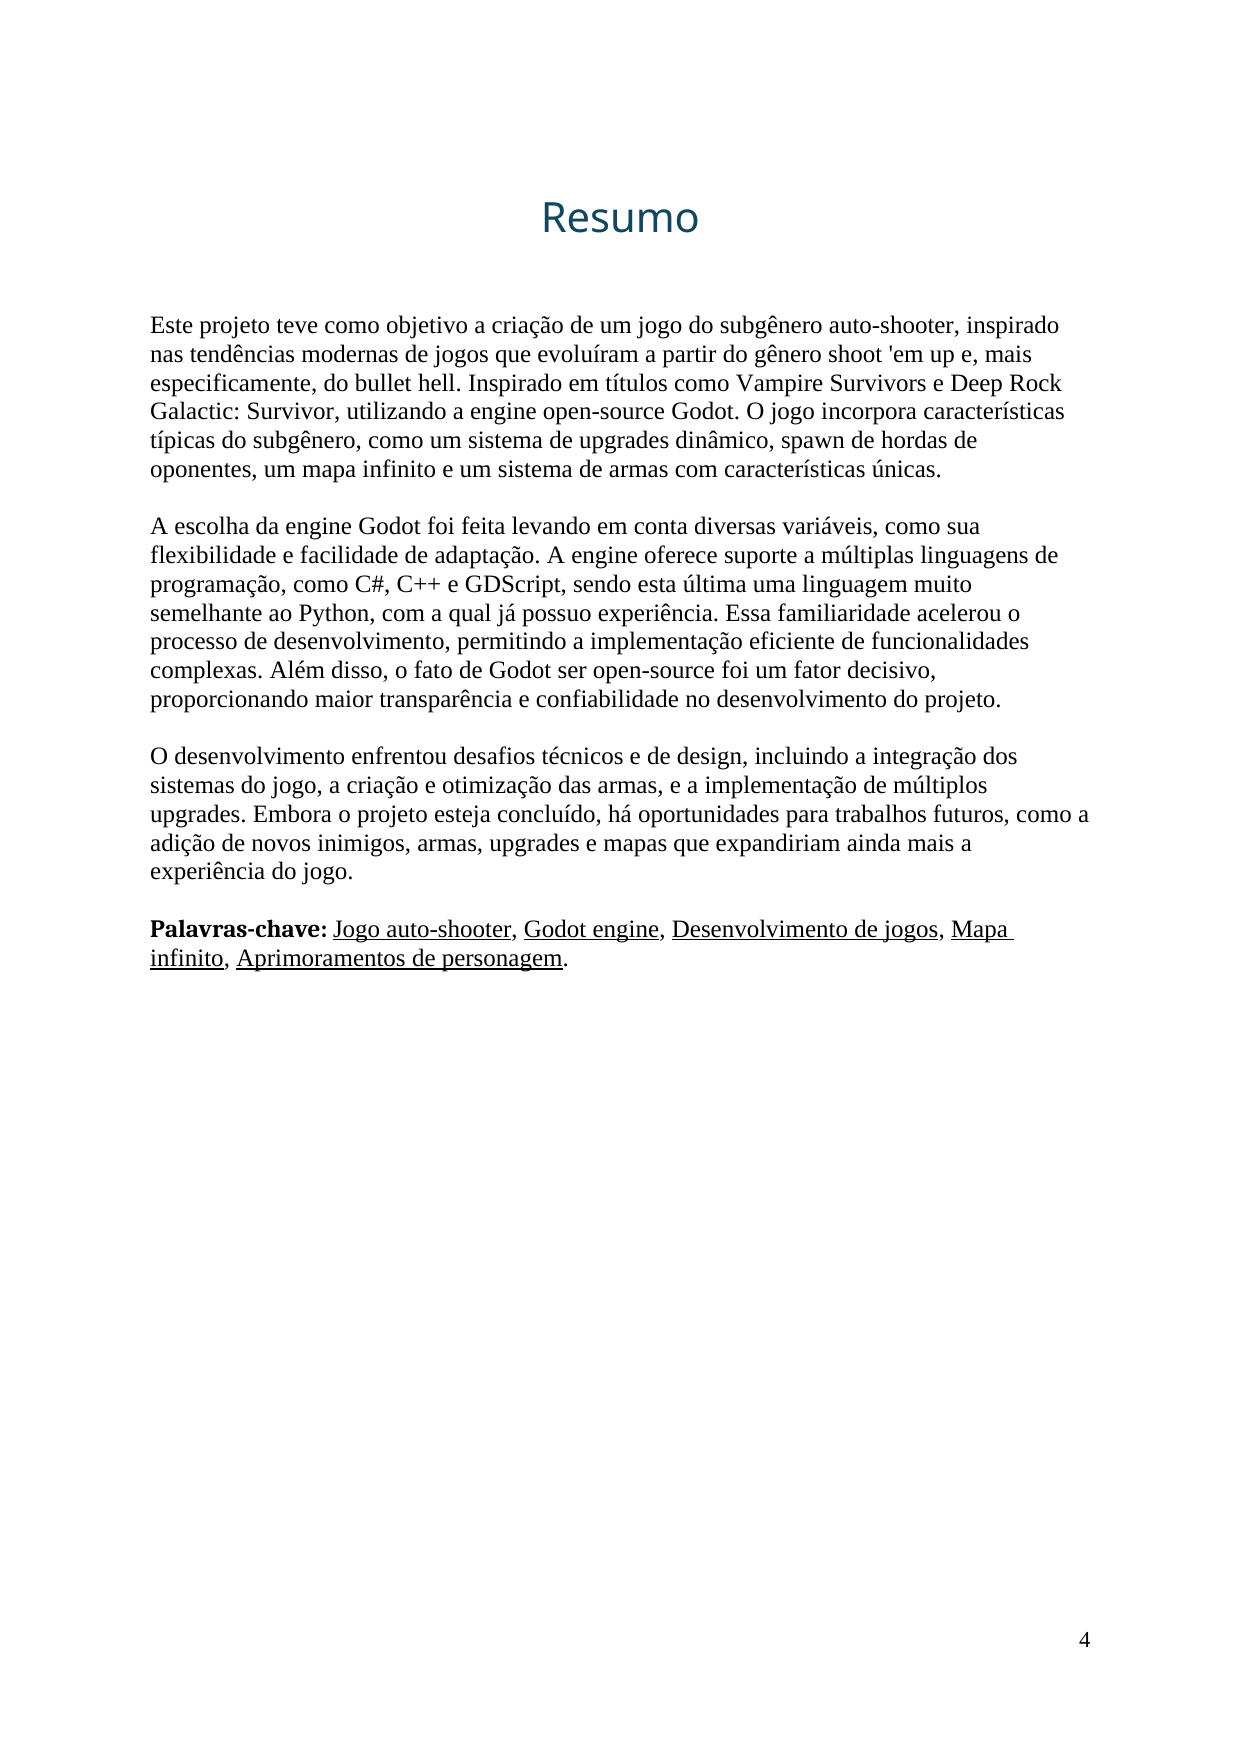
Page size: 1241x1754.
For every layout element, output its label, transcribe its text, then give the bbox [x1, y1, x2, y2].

subtitle Resumo [150, 187, 1090, 244]
text Este projeto teve como objetivo a criação de um jogo do subgênero auto-shooter, inspirado nas tendências modernas de jogos que evoluíram a partir do gênero shoot 'em up e, mais especificamente, do bullet hell. Inspirado em títulos como Vampire Survivors e Deep Rock Galactic: Survivor, utilizando a engine open-source Godot. O jogo incorpora características típicas do subgênero, como um sistema de upgrades dinâmico, spawn de hordas de oponentes, um mapa infinito e um sistema de armas com características únicas. [150, 310, 1090, 483]
text A escolha da engine Godot foi feita levando em conta diversas variáveis, como sua flexibilidade e facilidade de adaptação. A engine oferece suporte a múltiplas linguagens de programação, como C#, C++ e GDScript, sendo esta última uma linguagem muito semelhante ao Python, com a qual já possuo experiência. Essa familiaridade acelerou o processo de desenvolvimento, permitindo a implementação eficiente de funcionalidades complexas. Além disso, o fato de Godot ser open-source foi um fator decisivo, proporcionando maior transparência e confiabilidade no desenvolvimento do projeto. [150, 511, 1090, 713]
text Palavras-chave: Jogo auto-shooter, Godot engine, Desenvolvimento de jogos, Mapa infinito, Aprimoramentos de personagem. [150, 914, 1090, 972]
text O desenvolvimento enfrentou desafios técnicos e de design, incluindo a integração dos sistemas do jogo, a criação e otimização das armas, e a implementação de múltiplos upgrades. Embora o projeto esteja concluído, há oportunidades para trabalhos futuros, como a adição de novos inimigos, armas, upgrades e mapas que expandiriam ainda mais a experiência do jogo. [150, 741, 1090, 885]
